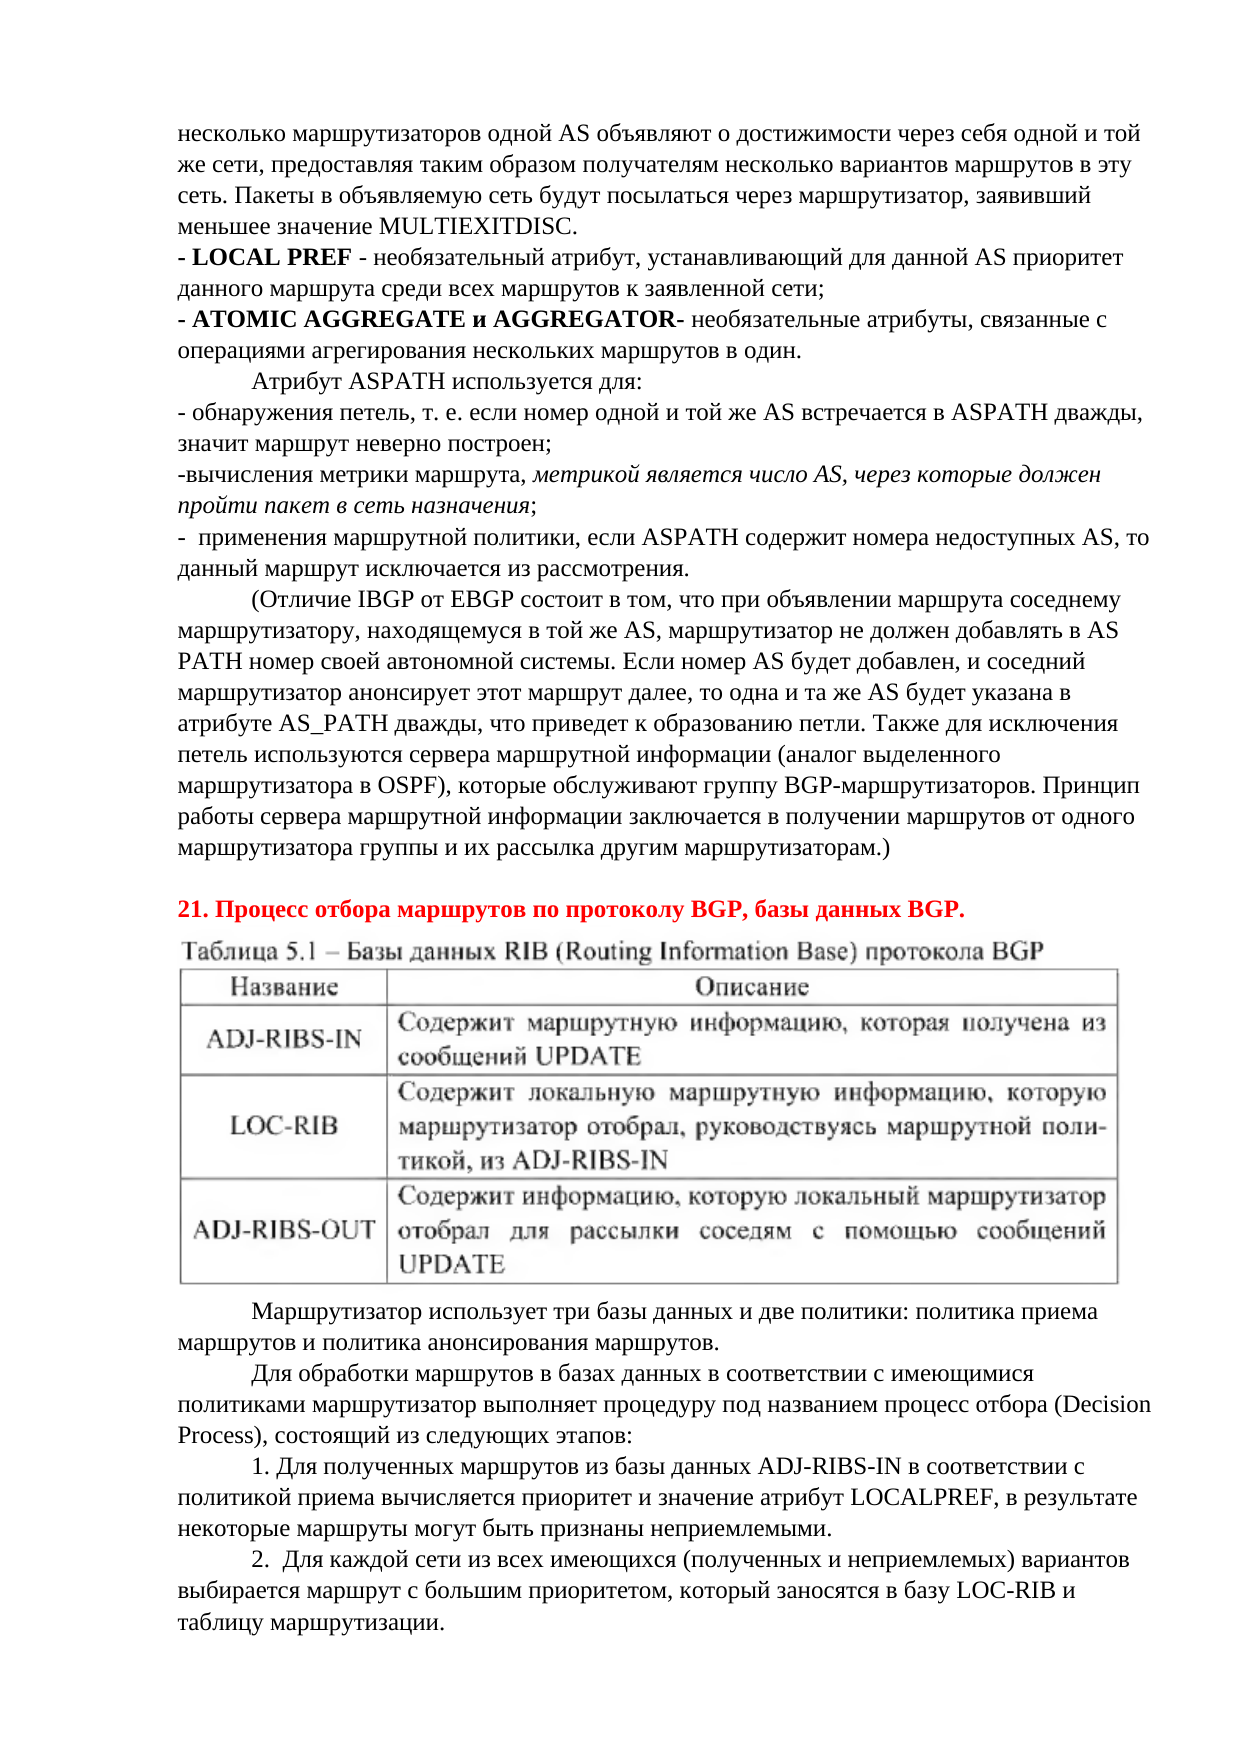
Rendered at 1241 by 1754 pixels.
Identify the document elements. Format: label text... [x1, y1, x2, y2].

picture [177, 925, 1131, 1294]
text 21. Процесс отбора маршрутов по протоколу BGP, базы данных BGP. [177, 894, 1152, 923]
text - обнаружения петель, т. е. если номер одной и той же AS встречается в ASPATH дважды, значит маршрут неверно построен; [177, 397, 1152, 457]
text - применения маршрутной политики, если ASPATH содержит номера недоступных AS, то данный маршрут исключается из рассмотрения. [177, 522, 1152, 581]
text 2. Для каждой сети из всех имеющихся (полученных и неприемлемых) вариантов выбирается маршрут с большим приоритетом, который заносятся в базу LOC-RIB и таблицу маршрутизации. [177, 1544, 1152, 1635]
text Атрибут ASPATH используется для: [177, 366, 1152, 395]
text Маршрутизатор использует три базы данных и две политики: политика приема маршрутов и политика анонсирования маршрутов. [177, 1296, 1152, 1356]
text - LOCAL PREF - необязательный атрибут, устанавливающий для данной AS приоритет данного маршрута среди всех маршрутов к заявленной сети; [177, 242, 1152, 302]
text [177, 118, 1152, 240]
text -вычисления метрики маршрута, метрикой является число AS, через которые должен пройти пакет в сеть назначения; [177, 459, 1152, 519]
text (Отличие IBGP от EBGP состоит в том, что при объявлении маршрута соседнему маршрутизатору, находящемуся в той же AS, маршрутизатор не должен добавлять в AS PATH номер своей автономной системы. Если номер AS будет добавлен, и соседний маршрутизатор анонсирует этот маршрут далее, то одна и та же AS будет указана в атрибуте AS_PATH дважды, что приведет к образованию петли. Также для исключения петель используются сервера маршрутной информации (аналог выделенного маршрутизатора в OSPF), которые обслуживают группу BGP-маршрутизаторов. Принцип работы сервера маршрутной информации заключается в получении маршрутов от одного маршрутизатора группы и их рассылка другим маршрутизаторам.) [177, 584, 1152, 861]
text Для обработки маршрутов в базах данных в соответствии с имеющимися политиками маршрутизатор выполняет процедуру под названием процесс отбора (Decision Process), состоящий из следующих этапов: 1. Для полученных маршрутов из базы данных ADJ-RIBS-IN в соответствии с политикой приема вычисляется приоритет и значение атрибут LOCALPREF, в результате некоторые маршруты могут быть признаны неприемлемыми. [177, 1358, 1152, 1542]
text - ATOMIC AGGREGATE и AGGREGATOR- необязательные атрибуты, связанные с операциями агрегирования нескольких маршрутов в один. [177, 304, 1152, 364]
